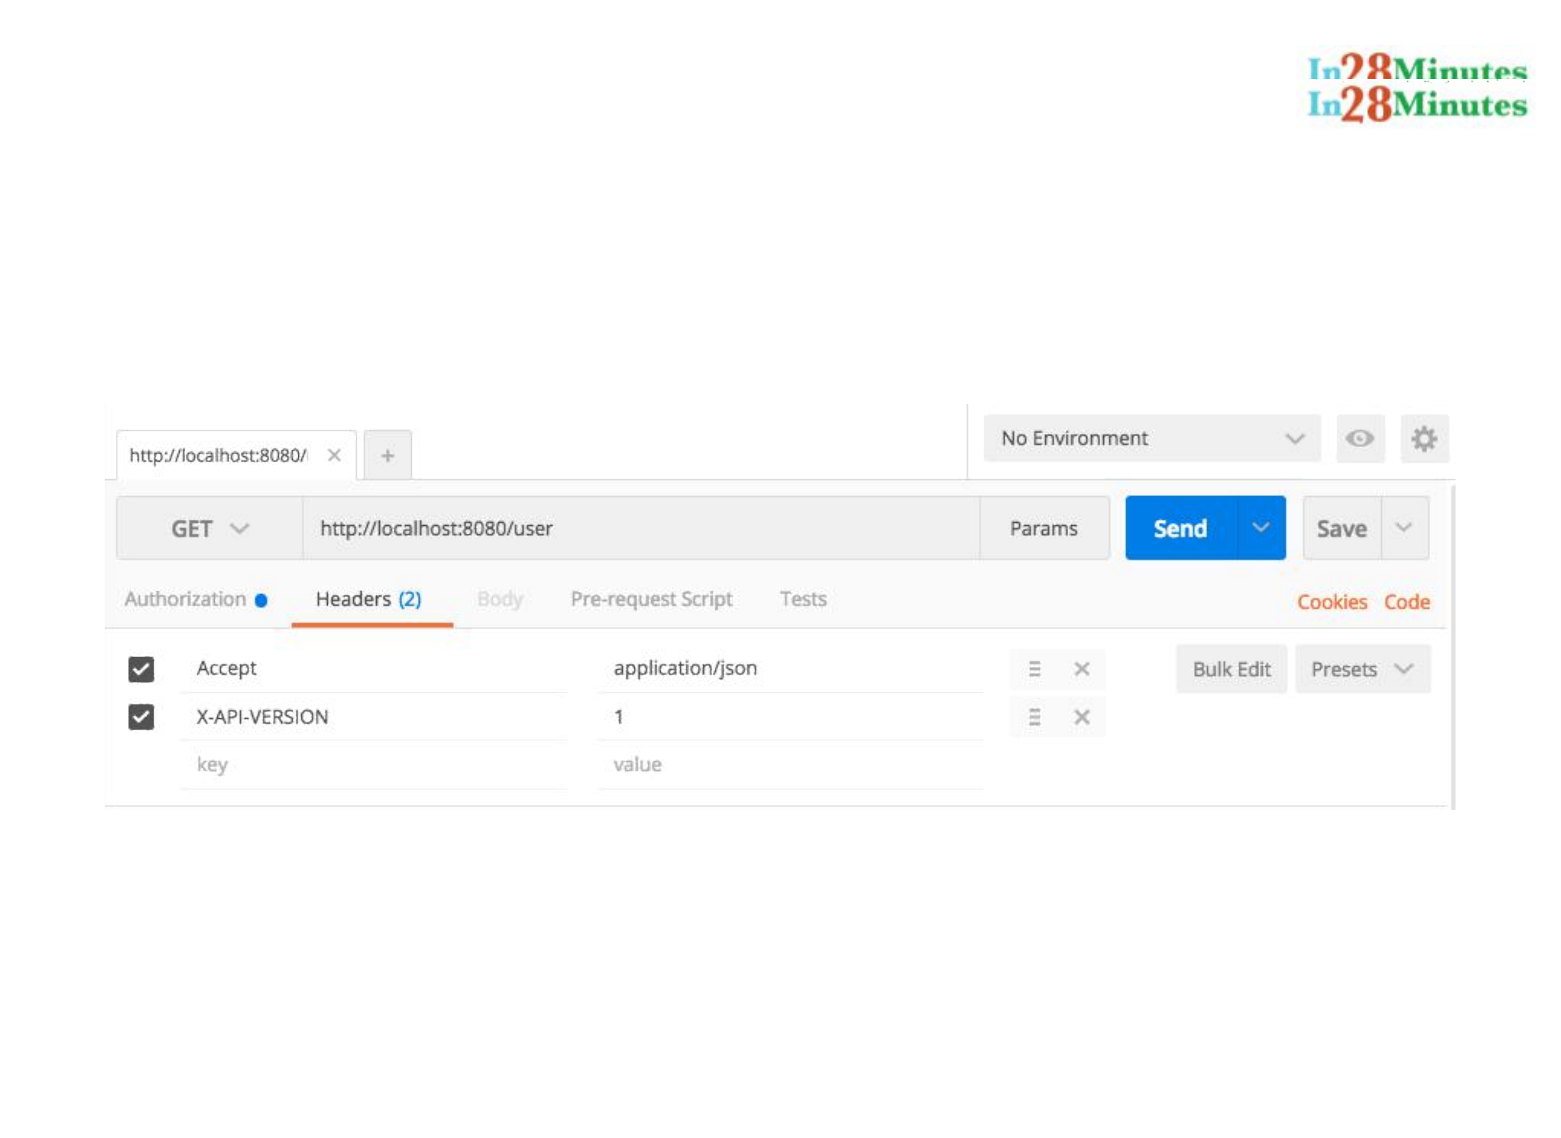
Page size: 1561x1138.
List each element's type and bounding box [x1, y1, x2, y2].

picture [104, 404, 1456, 810]
picture [1272, 45, 1536, 212]
